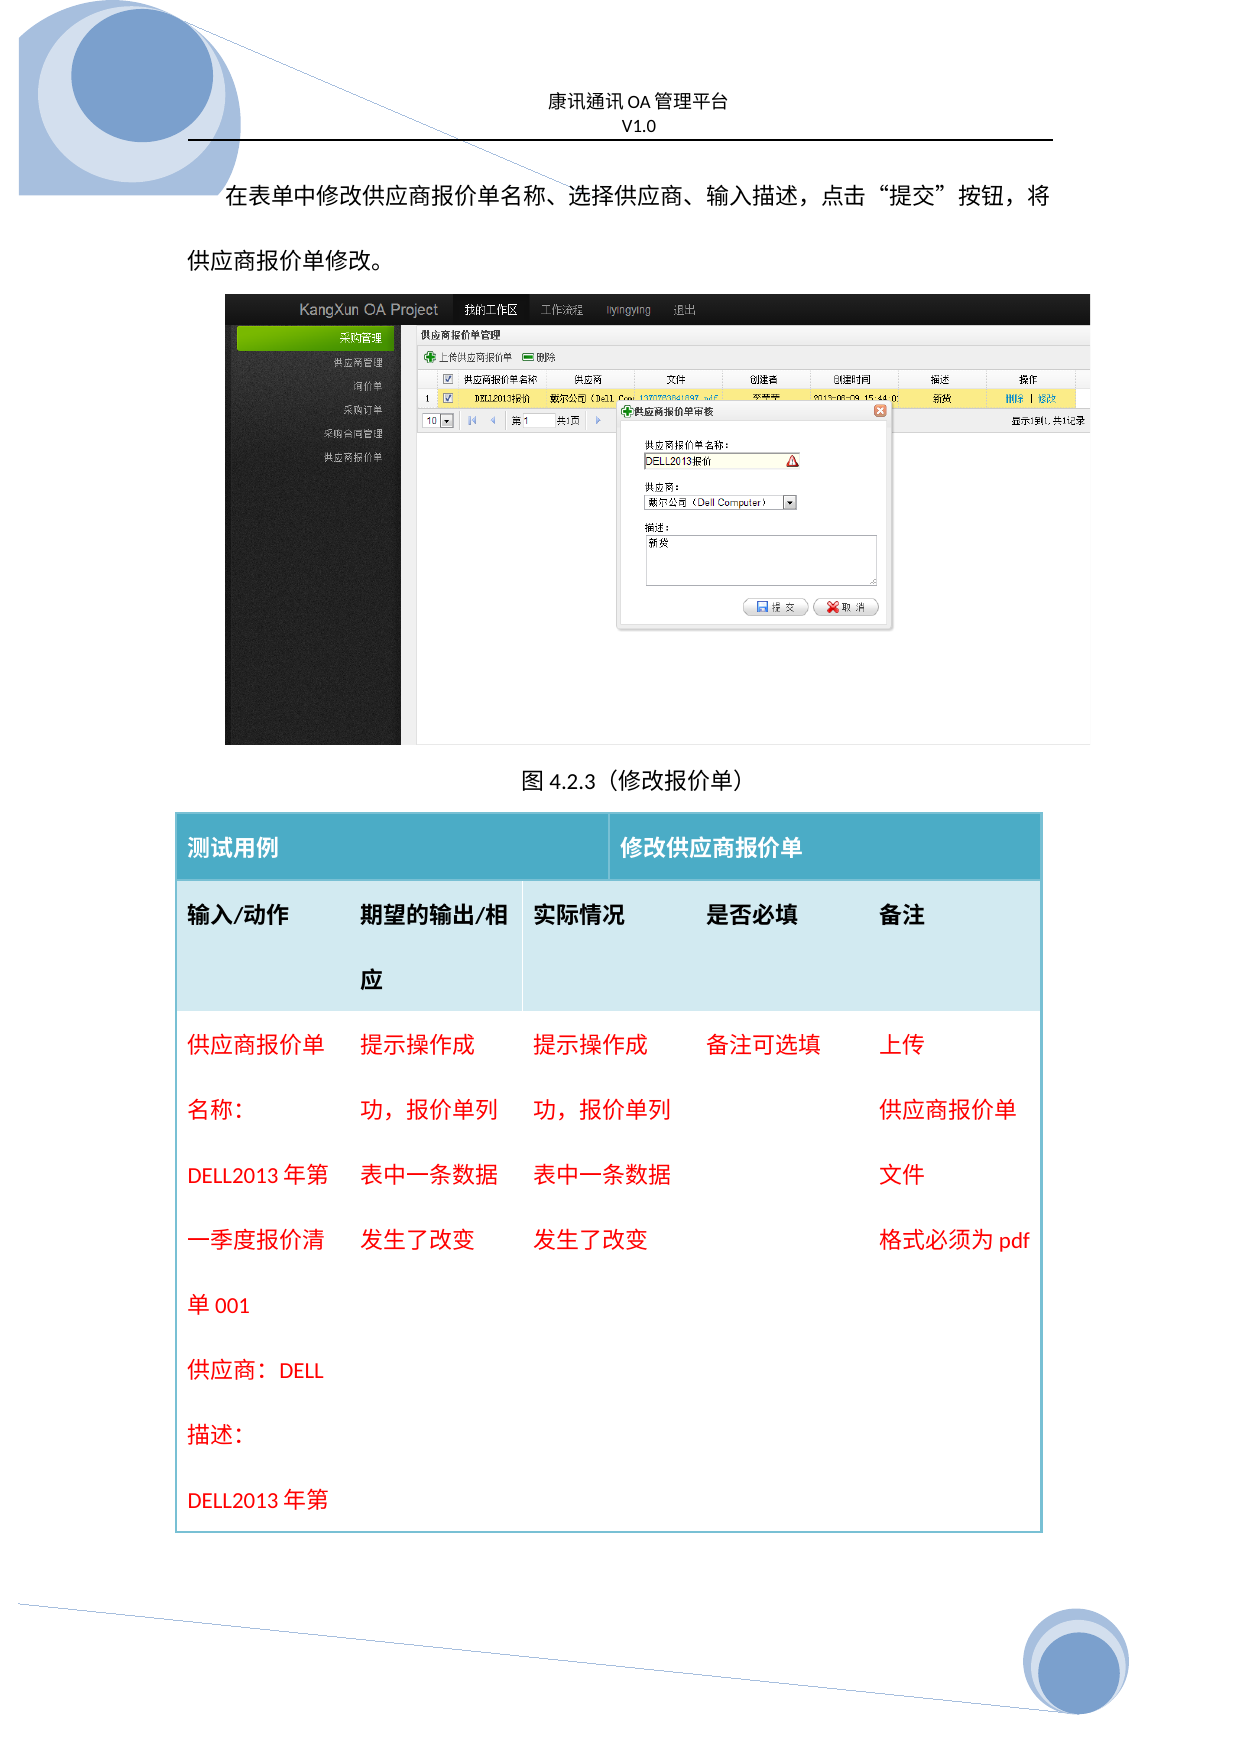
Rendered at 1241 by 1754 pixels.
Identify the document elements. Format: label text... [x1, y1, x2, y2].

table_cell 是否必填 [695, 881, 868, 1011]
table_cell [177, 1011, 349, 1531]
table_cell 期望的输出/相应 [349, 881, 522, 1011]
table_cell 输入/动作 [177, 881, 349, 1011]
table_header 修改供应商报价单 [610, 814, 1040, 879]
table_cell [868, 1011, 1040, 1531]
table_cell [349, 1011, 522, 1531]
text 在表单中修改供应商报价单名称、选择供应商、输入描述，点击“提交”按钮，将供应商报价单修改。 [187, 162, 1053, 292]
picture [225, 294, 1091, 745]
table_cell 备注可选填 [695, 1011, 868, 1531]
table_cell 实际情况 [523, 881, 695, 1011]
table_header 测试用例 [177, 814, 608, 879]
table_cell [523, 1011, 695, 1531]
table_cell 备注 [868, 881, 1040, 1011]
text 图4.2.3（修改报价单） [187, 747, 1053, 812]
